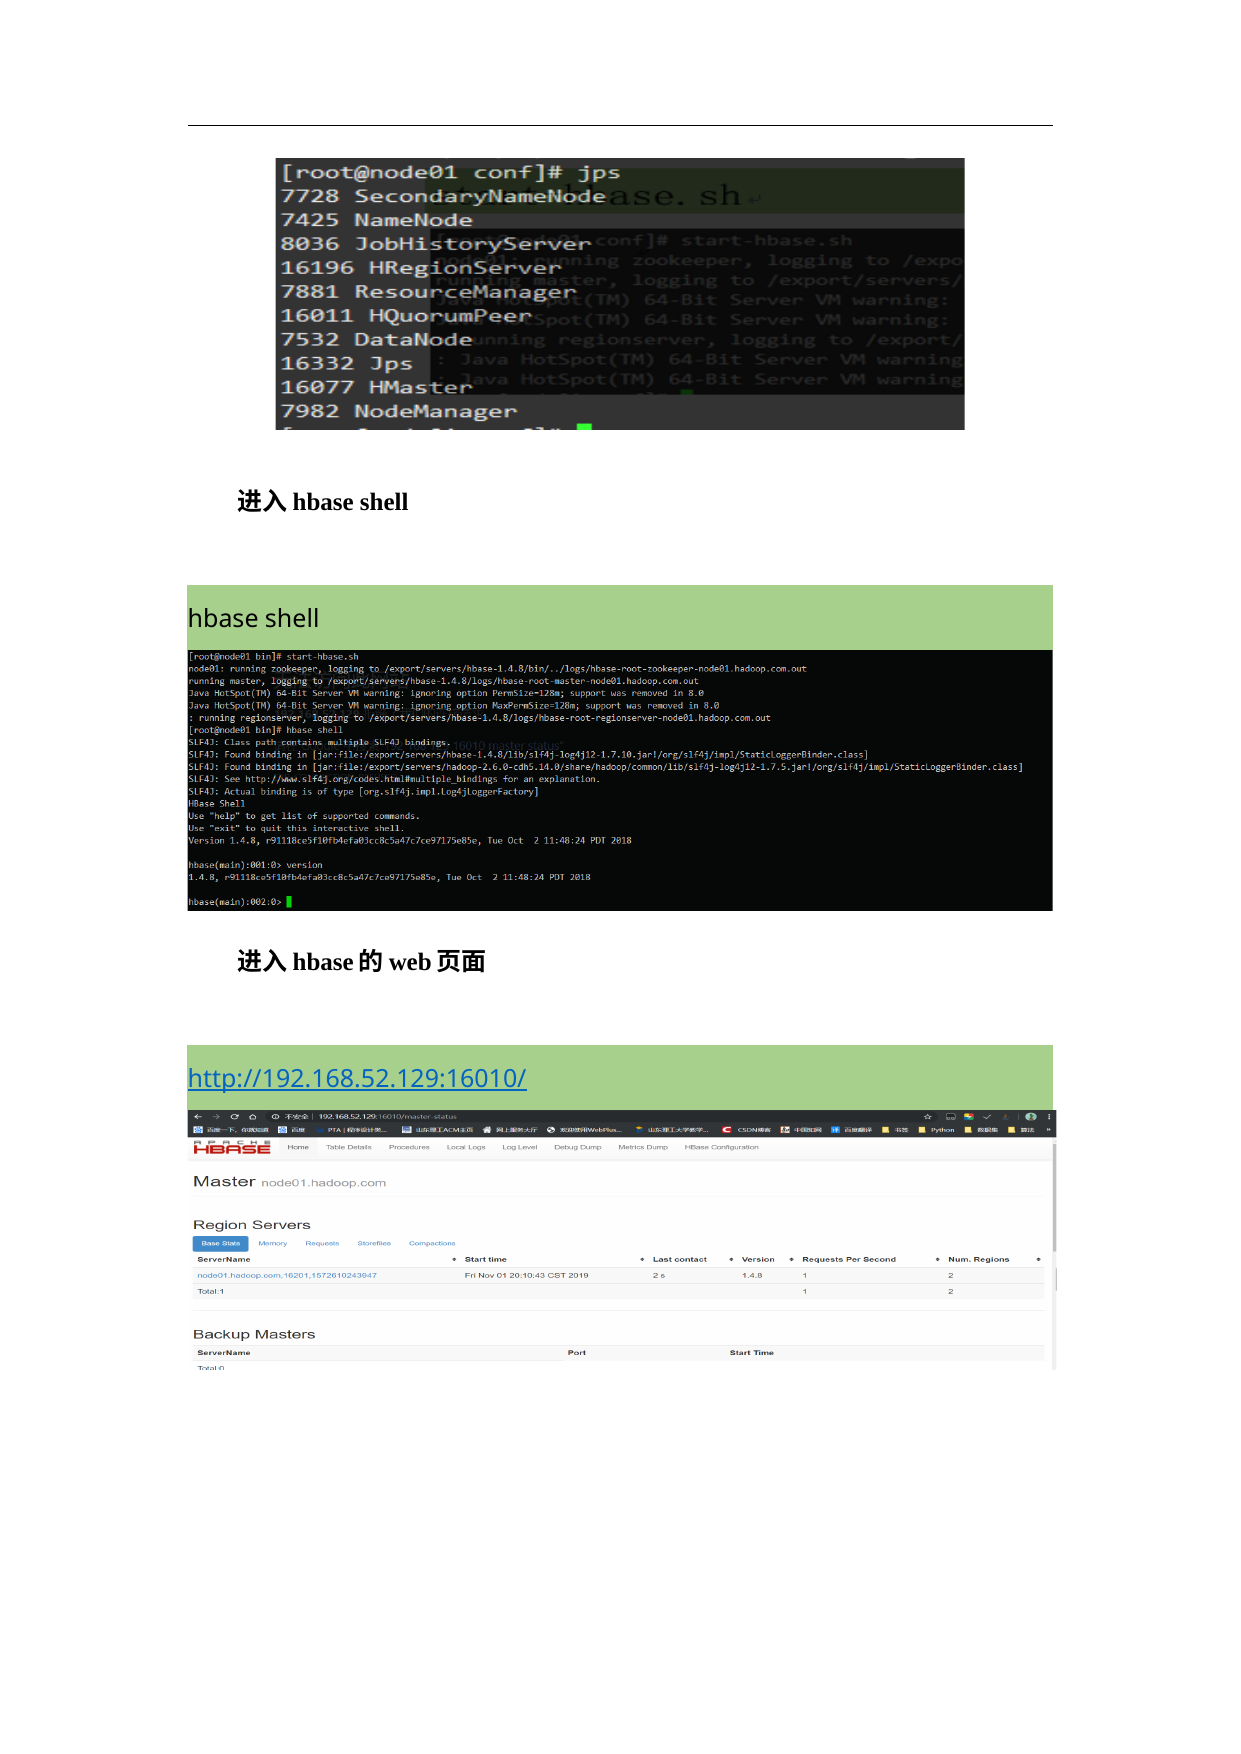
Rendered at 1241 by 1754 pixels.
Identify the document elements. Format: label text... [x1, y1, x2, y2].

subtitle 进入hbase的web页面 [187, 927, 1053, 992]
text hbase shell [187, 585, 1053, 650]
picture [275, 158, 965, 430]
text http://192.168.52.129:16010/ [187, 1045, 1053, 1110]
picture [187, 1110, 1057, 1370]
picture [187, 650, 1053, 911]
subtitle 进入hbase shell [187, 467, 1053, 532]
